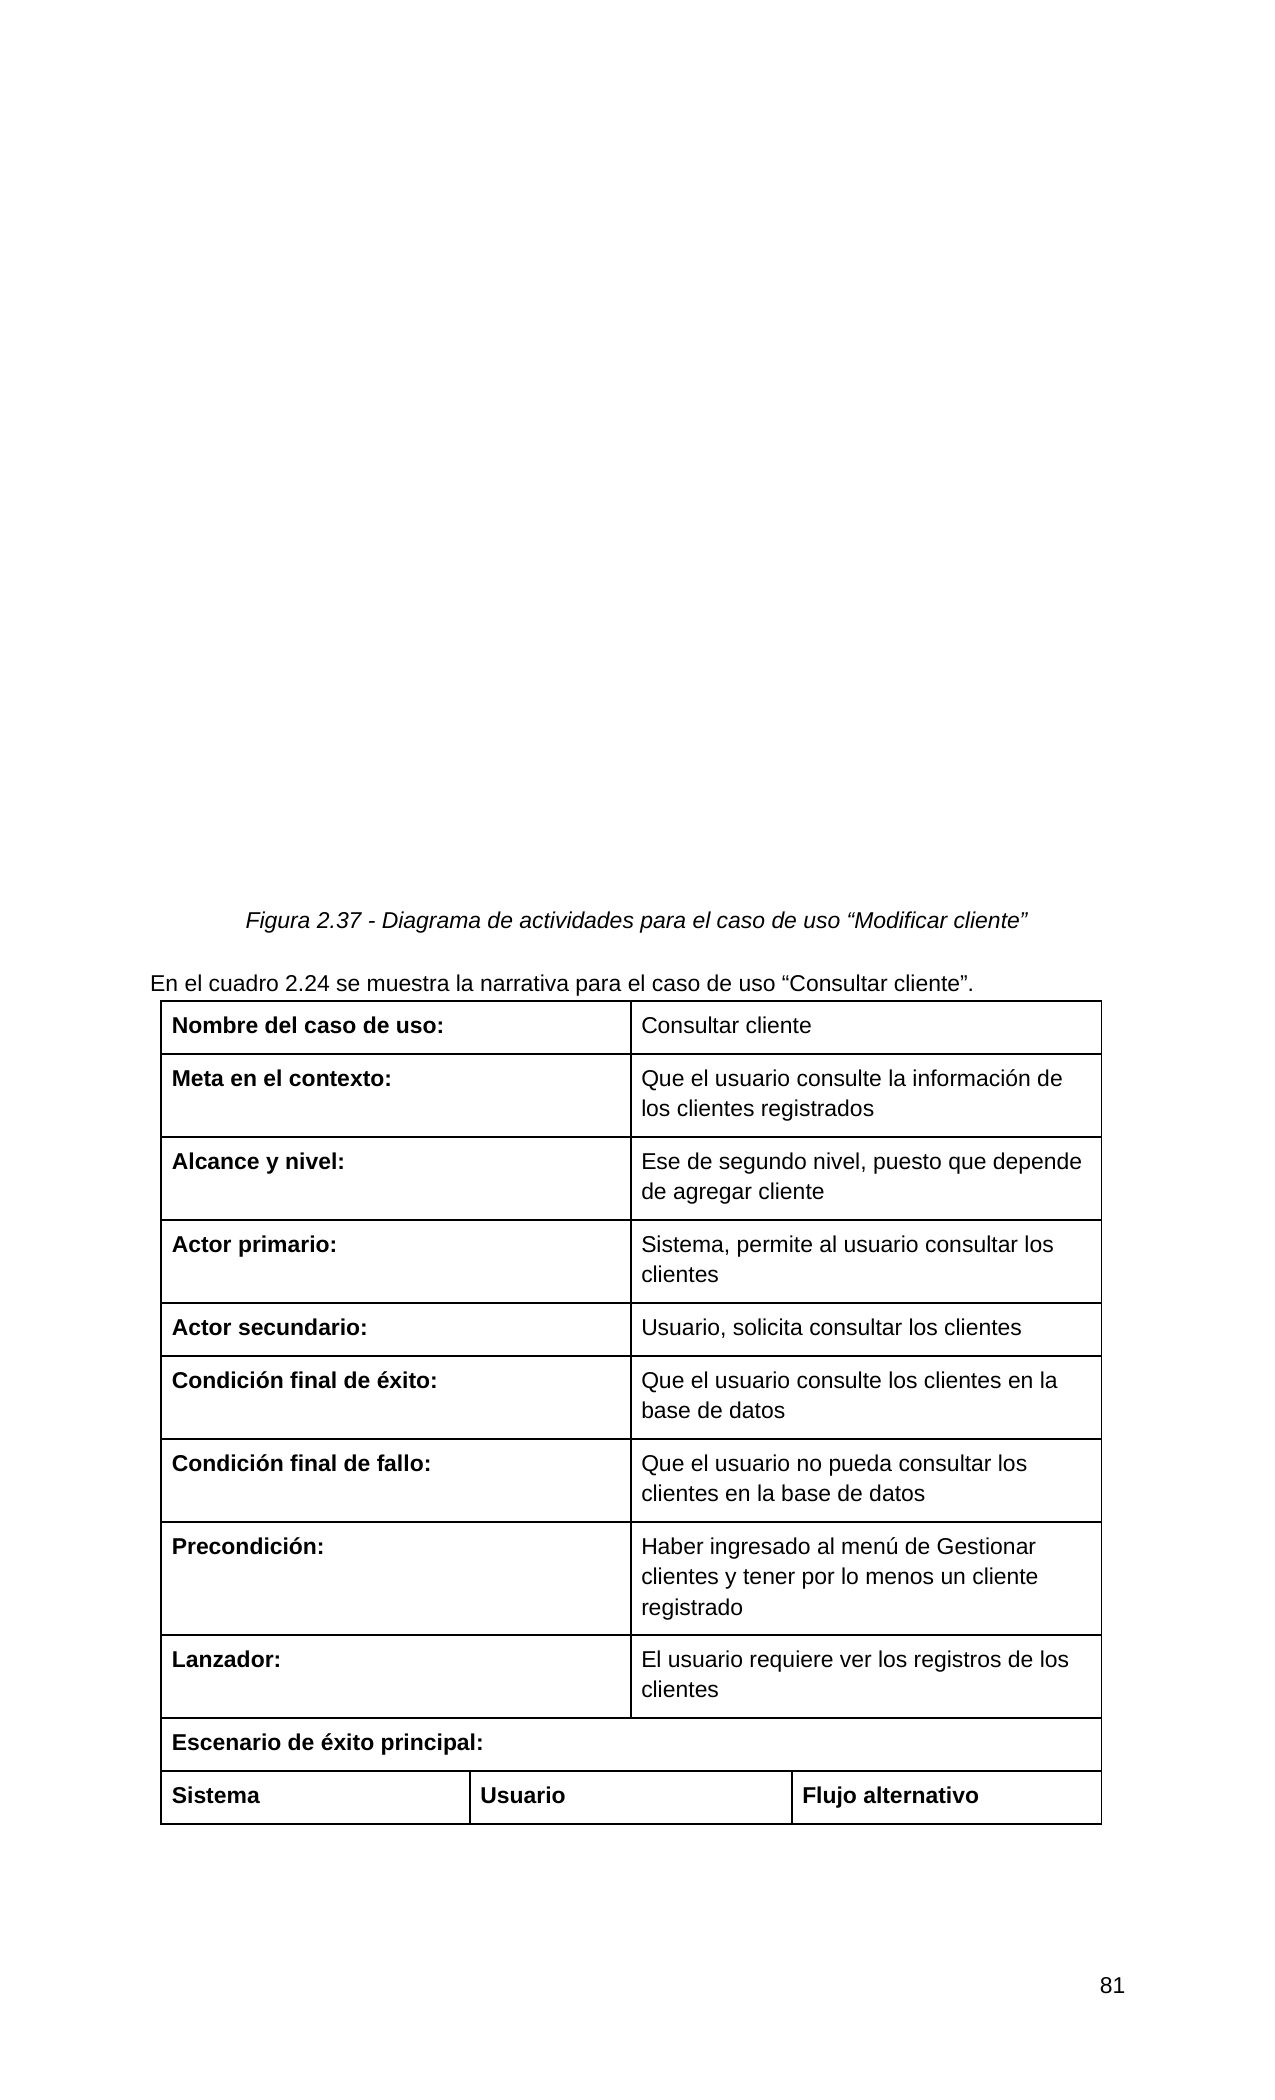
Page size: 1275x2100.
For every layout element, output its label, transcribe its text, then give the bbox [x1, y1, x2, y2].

table_cell Lanzador: [162, 1636, 630, 1717]
table_cell Meta en el contexto: [162, 1055, 630, 1136]
table_header Nombre del caso de uso: [162, 1002, 630, 1053]
table_cell Actor secundario: [162, 1304, 630, 1355]
table_cell Escenario de éxito principal: [162, 1719, 1101, 1770]
table_cell Usuario, solicita consultar los clientes [632, 1304, 1101, 1355]
table_cell Haber ingresado al menú de Gestionar clientes y tener por lo menos un cliente registrado [632, 1523, 1101, 1634]
table_cell Alcance y nivel: [162, 1138, 630, 1219]
table_cell Que el usuario consulte los clientes en la base de datos [632, 1357, 1101, 1438]
table_cell Que el usuario no pueda consultar los clientes en la base de datos [632, 1440, 1101, 1521]
text En el cuadro 2.24 se muestra la narrativa para el caso de uso “Consultar cliente”. [150, 970, 1125, 996]
table_cell Precondición: [162, 1523, 630, 1634]
table_cell Sistema [162, 1772, 469, 1823]
table_cell Actor primario: [162, 1221, 630, 1302]
table_cell Condición final de éxito: [162, 1357, 630, 1438]
table_cell Usuario [471, 1772, 791, 1823]
table_cell El usuario requiere ver los registros de los clientes [632, 1636, 1101, 1717]
table_cell Ese de segundo nivel, puesto que depende de agregar cliente [632, 1138, 1101, 1219]
table_cell Sistema, permite al usuario consultar los clientes [632, 1221, 1101, 1302]
text Figura 2.37 - Diagrama de actividades para el caso de uso “Modificar cliente” [150, 907, 1125, 933]
table_cell Que el usuario consulte la información de los clientes registrados [632, 1055, 1101, 1136]
table_header Consultar cliente [632, 1002, 1101, 1053]
table_cell Flujo alternativo [793, 1772, 1101, 1823]
table_cell Condición final de fallo: [162, 1440, 630, 1521]
